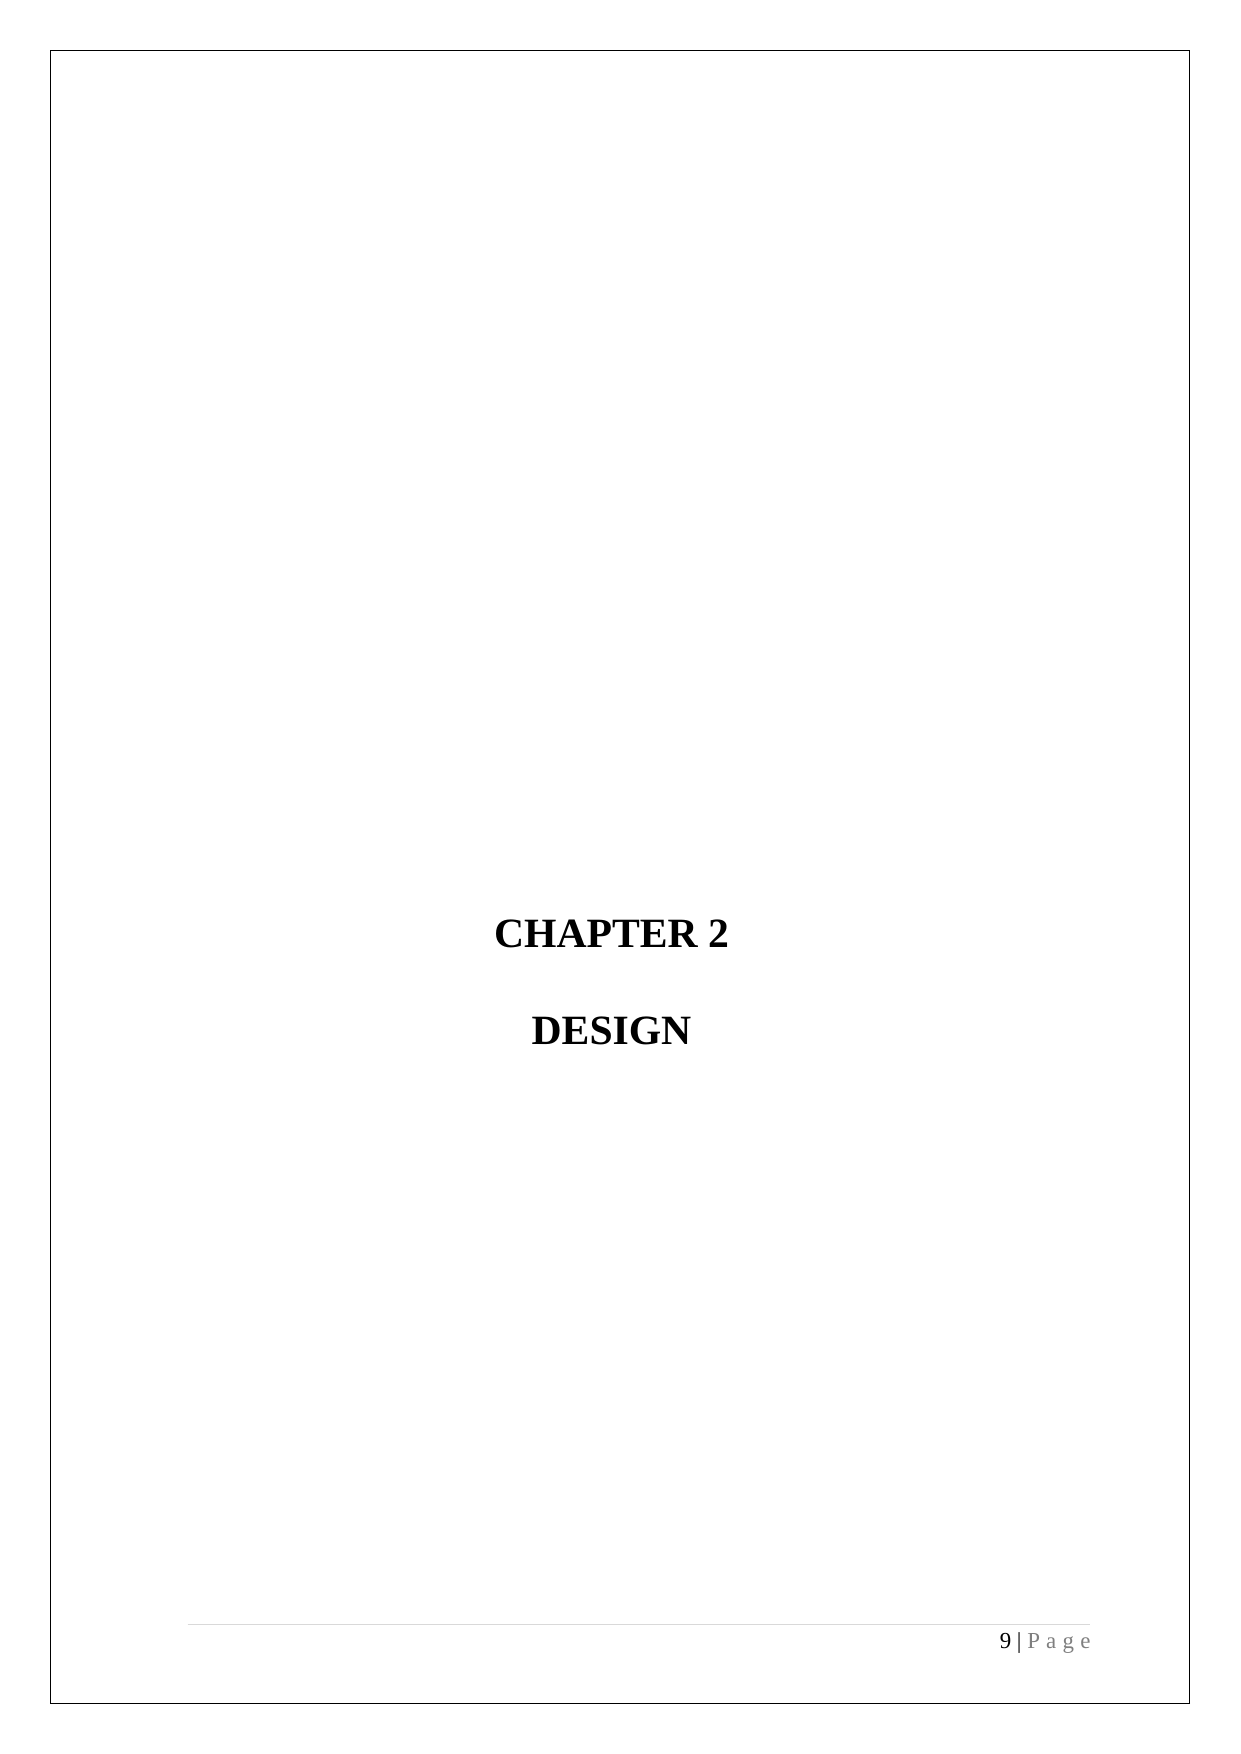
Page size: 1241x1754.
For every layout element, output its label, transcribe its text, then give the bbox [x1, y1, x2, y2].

text CHAPTER 2 [187, 909, 1035, 957]
text DESIGN [187, 1006, 1035, 1053]
